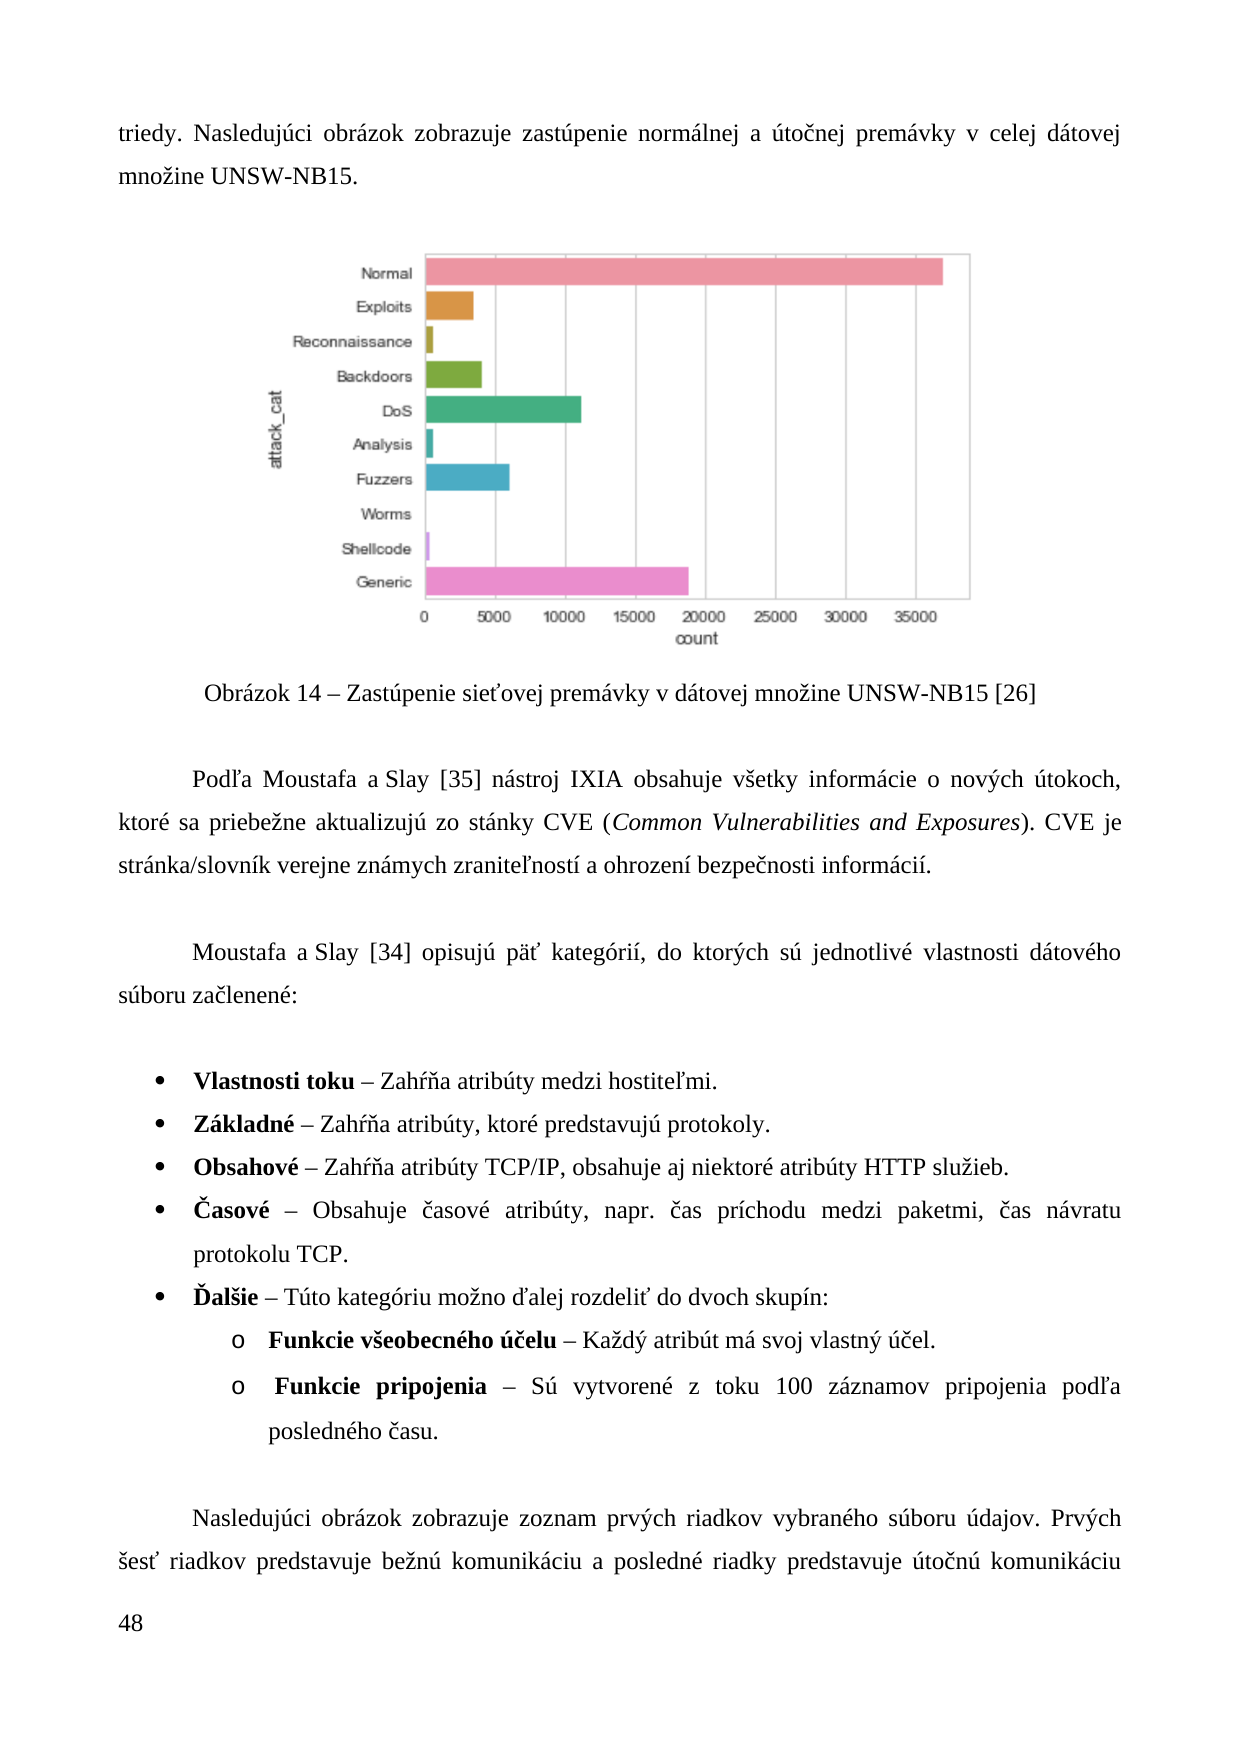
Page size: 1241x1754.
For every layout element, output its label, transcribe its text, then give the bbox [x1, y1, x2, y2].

list Funkcie všeobecného účelu – Každý atribút má svoj vlastný účel. [231, 1325, 1122, 1356]
list Obsahové – Zahŕňa atribúty TCP/IP, obsahuje aj niektoré atribúty HTTP služieb. [156, 1152, 1122, 1181]
list Časové – Obsahuje časové atribúty, napr. čas príchodu medzi paketmi, čas návratu protokolu TCP. [156, 1196, 1122, 1267]
list Ďalšie – Túto kategóriu možno ďalej rozdeliť do dvoch skupín: [156, 1282, 1122, 1311]
picture [259, 247, 981, 650]
list Funkcie pripojenia – Sú vytvorené z toku 100 záznamov pripojenia podľa posledného času. [231, 1371, 1122, 1445]
text Moustafa a Slay [34] opisujú päť kategórií, do ktorých sú jednotlivé vlastnosti dátového súboru začlenené: [118, 937, 1122, 1009]
list Vlastnosti toku – Zahŕňa atribúty medzi hostiteľmi. [156, 1066, 1122, 1095]
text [118, 1503, 1122, 1574]
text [118, 118, 1122, 190]
text Podľa Moustafa a Slay [35] nástroj IXIA obsahuje všetky informácie o nových útokoch, ktoré sa priebežne aktualizujú zo stánky CVE (Common Vulnerabilities and Exposures). CVE je stránka/slovník verejne známych zraniteľností a ohrození bezpečnosti informácií. [118, 764, 1122, 879]
list Základné – Zahŕňa atribúty, ktoré predstavujú protokoly. [156, 1109, 1122, 1138]
